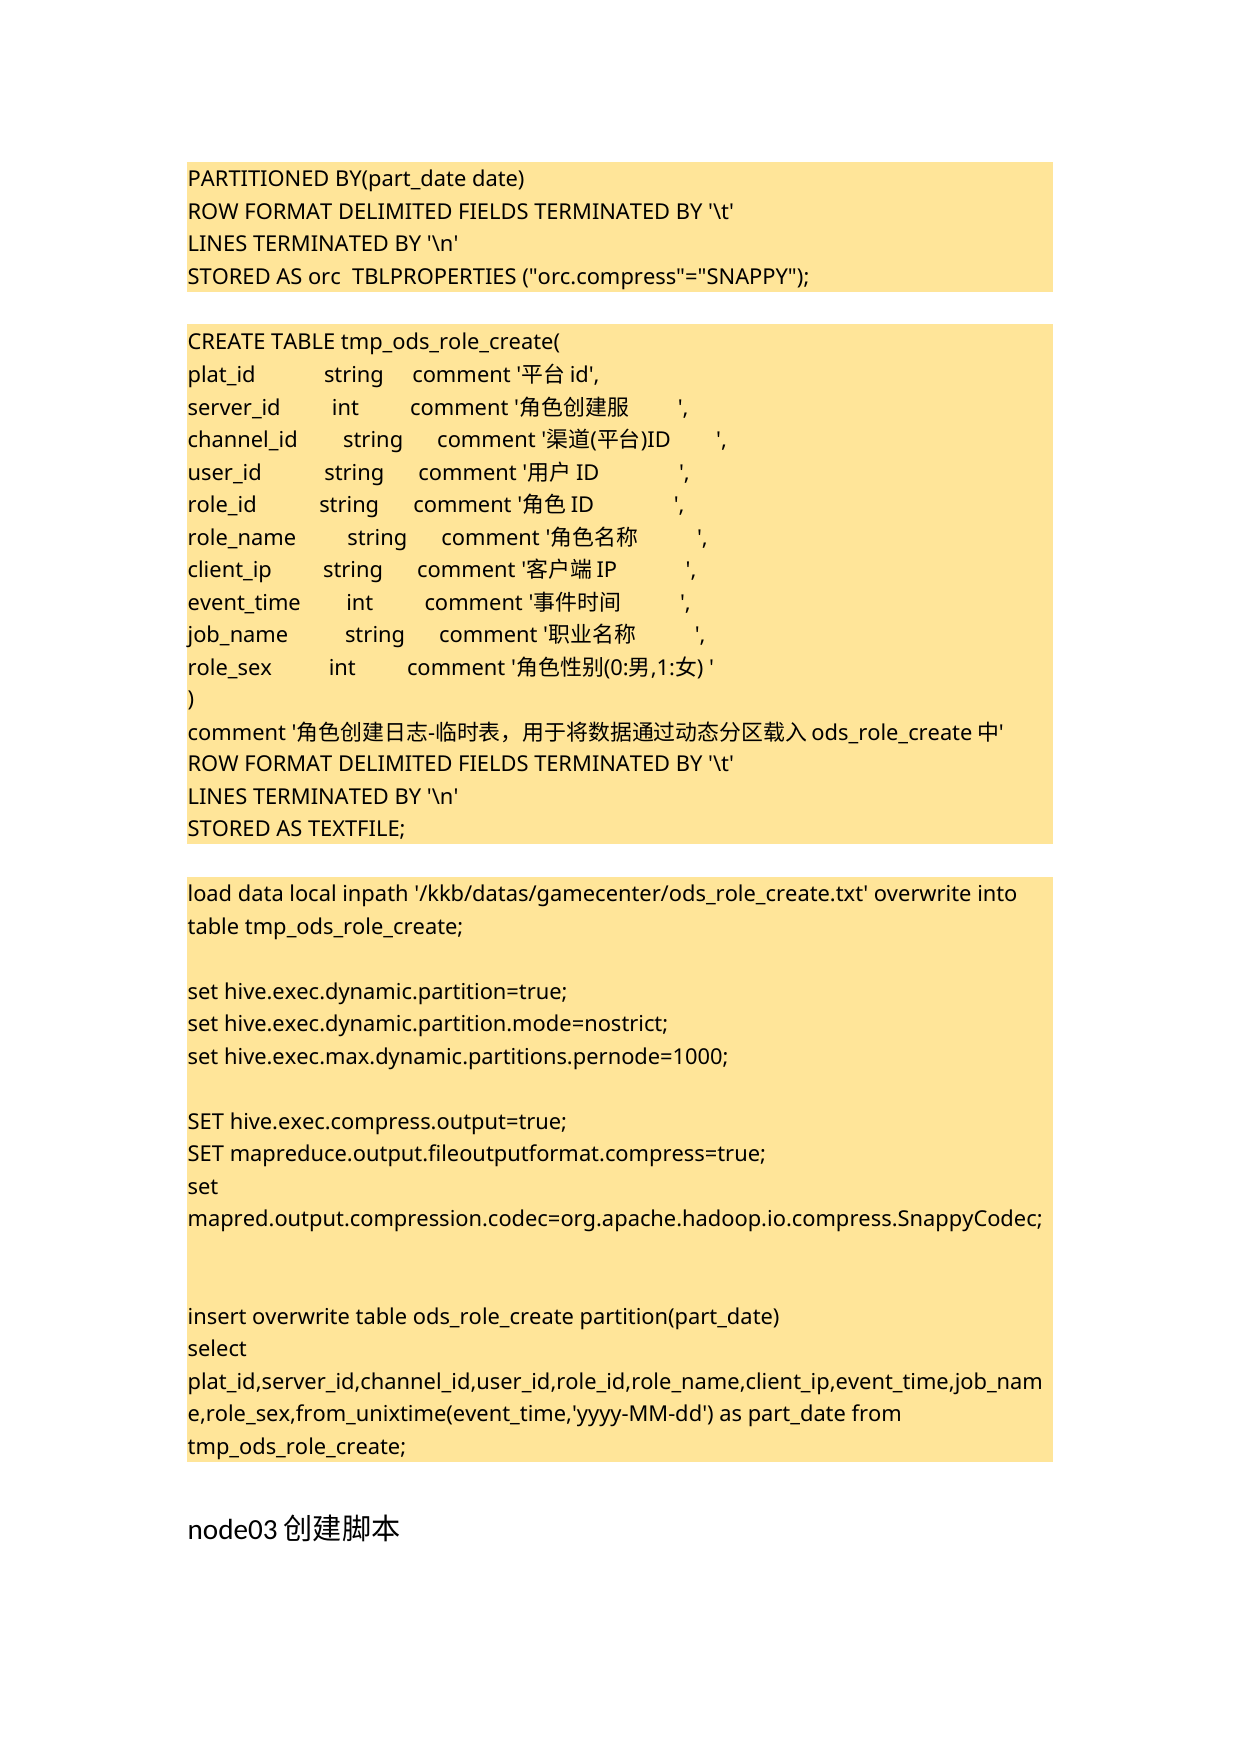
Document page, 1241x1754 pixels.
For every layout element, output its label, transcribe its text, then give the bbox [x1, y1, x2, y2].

text ) [187, 682, 1053, 714]
text SET hive.exec.compress.output=true; [187, 1104, 1053, 1137]
text select plat_id,server_id,channel_id,user_id,role_id,role_name,client_ip,event_time,job_name,role_sex,from_unixtime(event_time,'yyyy-MM-dd') as part_date from tmp_ods_role_create; [187, 1332, 1053, 1462]
text load data local inpath '/kkb/datas/gamecenter/ods_role_create.txt' overwrite into table tmp_ods_role_create; [187, 877, 1053, 942]
text comment '角色创建日志-临时表，用于将数据通过动态分区载入ods_role_create中' [187, 714, 1053, 747]
text role_sex int comment '角色性别(0:男,1:女) ' [187, 649, 1053, 682]
text node03创建脚本 [187, 1494, 1053, 1559]
text user_id string comment '用户ID ', [187, 454, 1053, 487]
text event_time int comment '事件时间 ', [187, 584, 1053, 617]
text STORED AS TEXTFILE; [187, 812, 1053, 844]
text CREATE TABLE tmp_ods_role_create( [187, 324, 1053, 357]
text set mapred.output.compression.codec=org.apache.hadoop.io.compress.SnappyCodec; [187, 1169, 1053, 1234]
text STORED AS orc TBLPROPERTIES ("orc.compress"="SNAPPY"); [187, 259, 1053, 292]
text SET mapreduce.output.fileoutputformat.compress=true; [187, 1137, 1053, 1169]
text insert overwrite table ods_role_create partition(part_date) [187, 1299, 1053, 1332]
text client_ip string comment '客户端IP ', [187, 552, 1053, 584]
text LINES TERMINATED BY '\n' [187, 227, 1053, 259]
text job_name string comment '职业名称 ', [187, 617, 1053, 649]
text role_id string comment '角色ID ', [187, 487, 1053, 519]
text set hive.exec.dynamic.partition=true; [187, 974, 1053, 1007]
text role_name string comment '角色名称 ', [187, 519, 1053, 552]
text server_id int comment '角色创建服 ', [187, 389, 1053, 422]
text plat_id string comment '平台id', [187, 357, 1053, 389]
text PARTITIONED BY(part_date date) [187, 162, 1053, 194]
text LINES TERMINATED BY '\n' [187, 779, 1053, 812]
text ROW FORMAT DELIMITED FIELDS TERMINATED BY '\t' [187, 747, 1053, 779]
text set hive.exec.max.dynamic.partitions.pernode=1000; [187, 1039, 1053, 1072]
text ROW FORMAT DELIMITED FIELDS TERMINATED BY '\t' [187, 194, 1053, 227]
text set hive.exec.dynamic.partition.mode=nostrict; [187, 1007, 1053, 1039]
text channel_id string comment '渠道(平台)ID ', [187, 422, 1053, 454]
